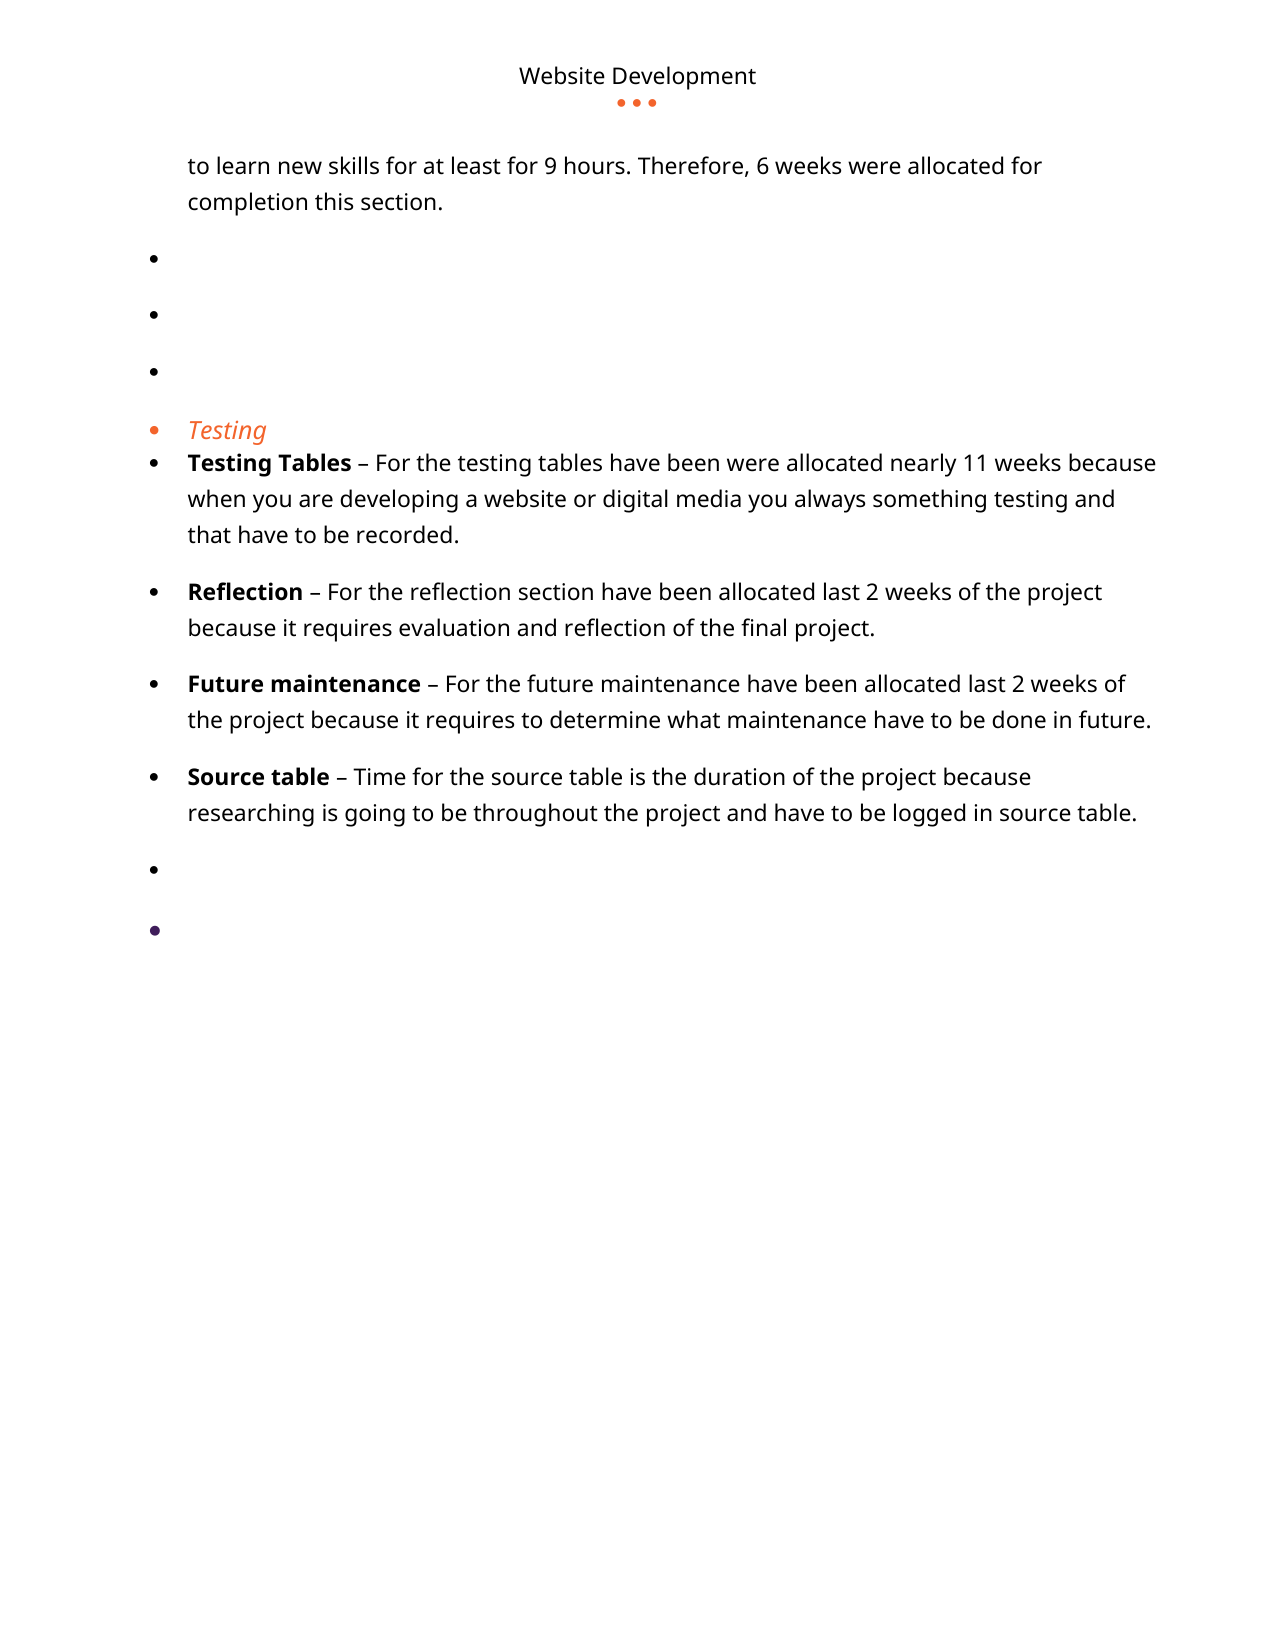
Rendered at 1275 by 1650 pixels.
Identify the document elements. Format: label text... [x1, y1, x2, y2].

text Reflection – For the reflection section have been allocated last 2 weeks of the project because it requires evaluation and reflection of the final project. [150, 576, 1162, 643]
text Testing Tables – For the testing tables have been were allocated nearly 11 weeks because when you are developing a website or digital media you always something testing and that have to be recorded. [150, 447, 1162, 550]
text Future maintenance – For the future maintenance have been allocated last 2 weeks of the project because it requires to determine what maintenance have to be done in future. [150, 668, 1162, 736]
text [150, 150, 1162, 217]
subtitle Testing [150, 413, 1162, 447]
text Source table – Time for the source table is the duration of the project because researching is going to be throughout the project and have to be logged in source table. [150, 761, 1162, 828]
